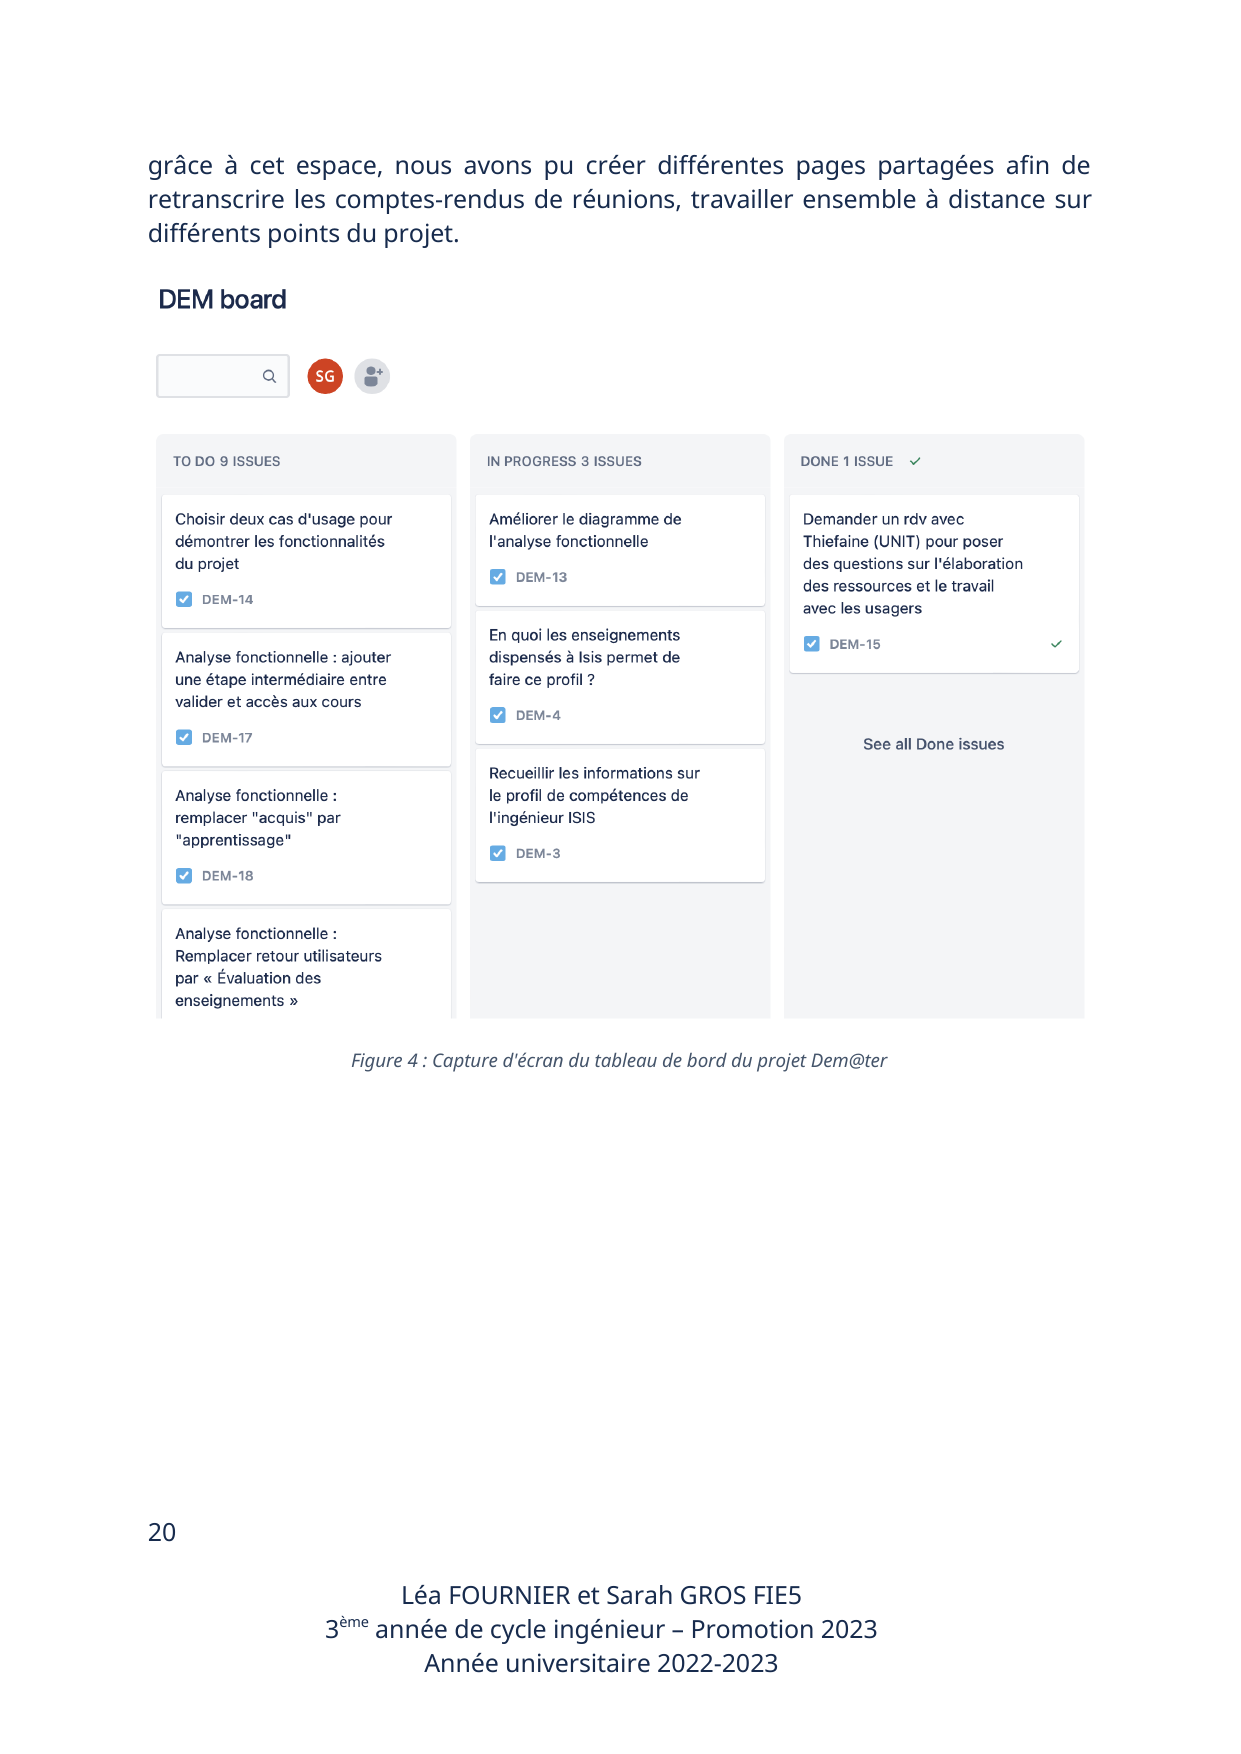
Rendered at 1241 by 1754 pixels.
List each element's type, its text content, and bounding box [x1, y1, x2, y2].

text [148, 148, 1093, 250]
picture [147, 278, 1093, 1019]
